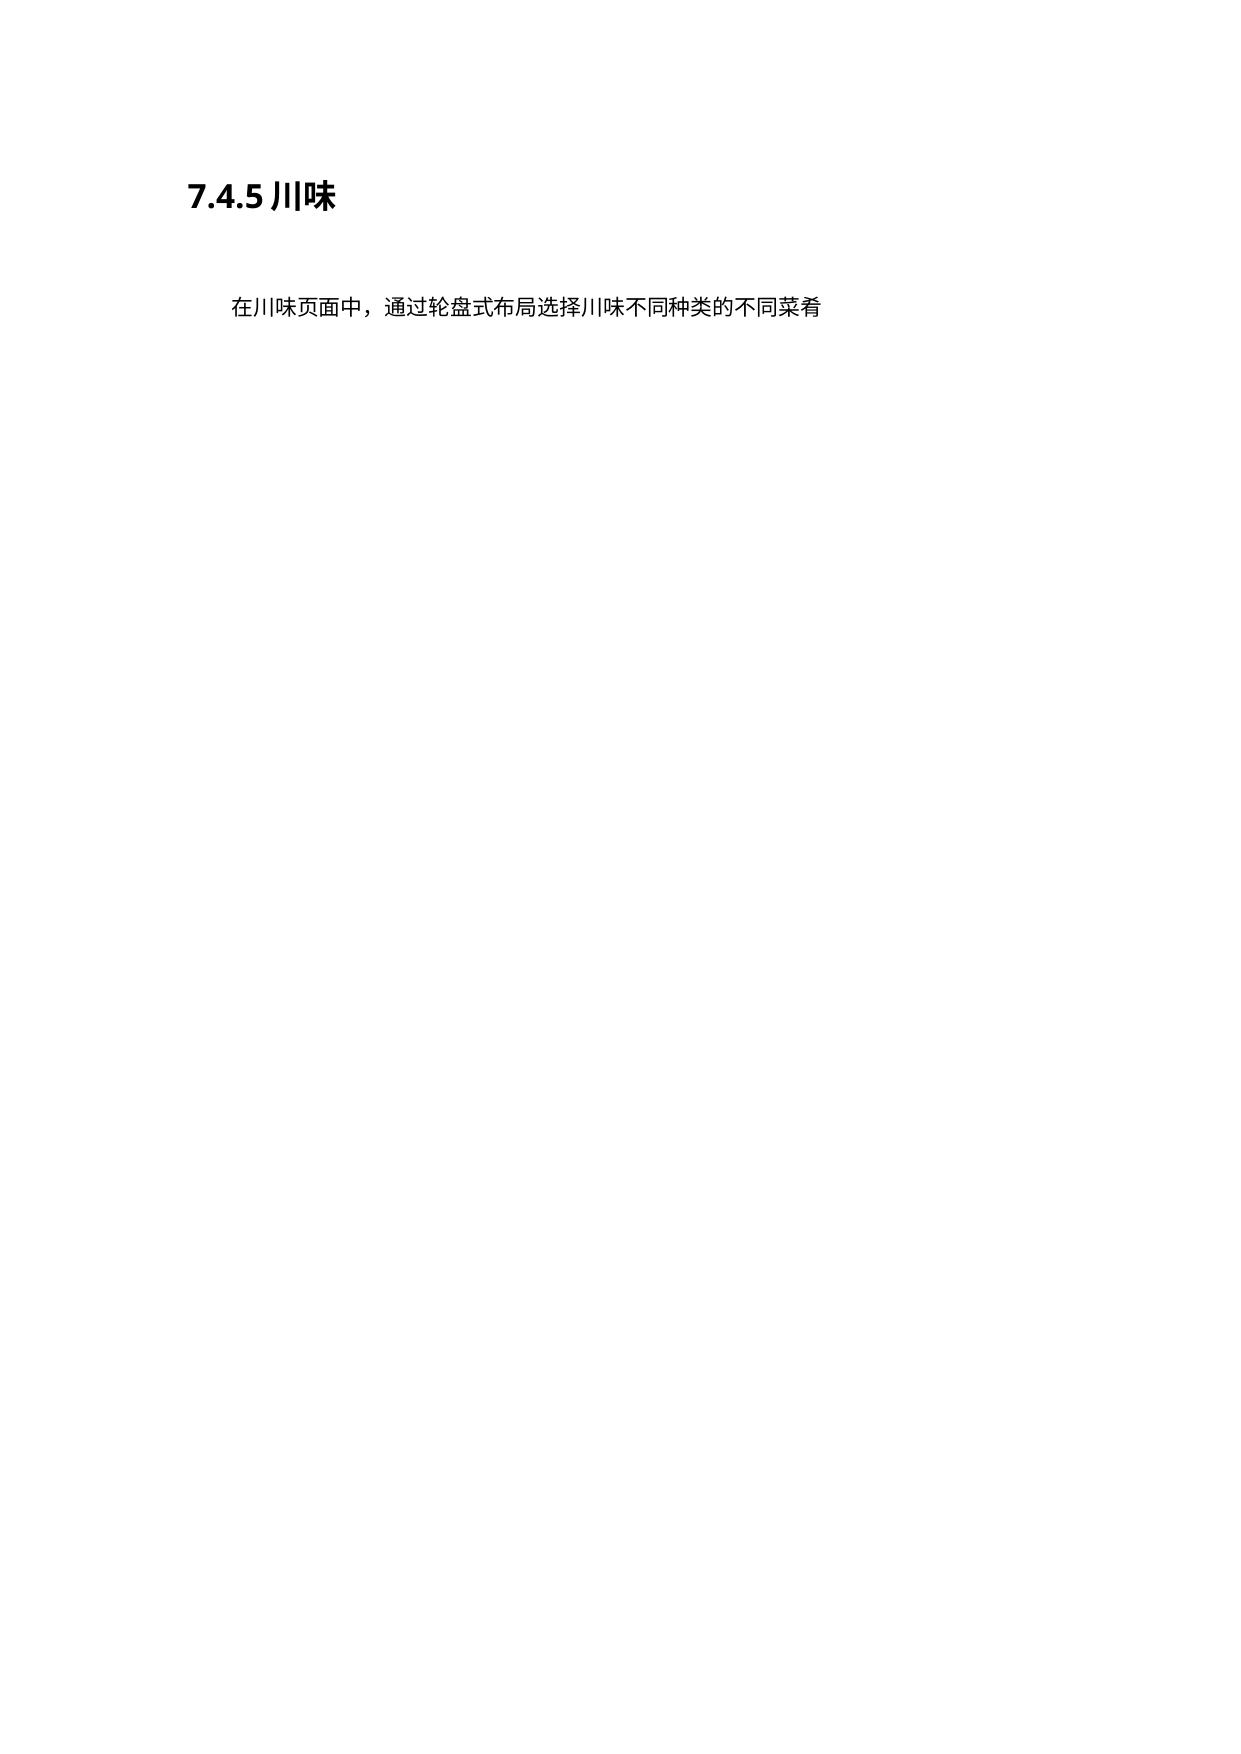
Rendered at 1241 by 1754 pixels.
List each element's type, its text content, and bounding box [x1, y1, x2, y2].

subtitle 7.4.5川味 [187, 162, 1053, 227]
text 在川味页面中，通过轮盘式布局选择川味不同种类的不同菜肴 [187, 289, 1053, 322]
